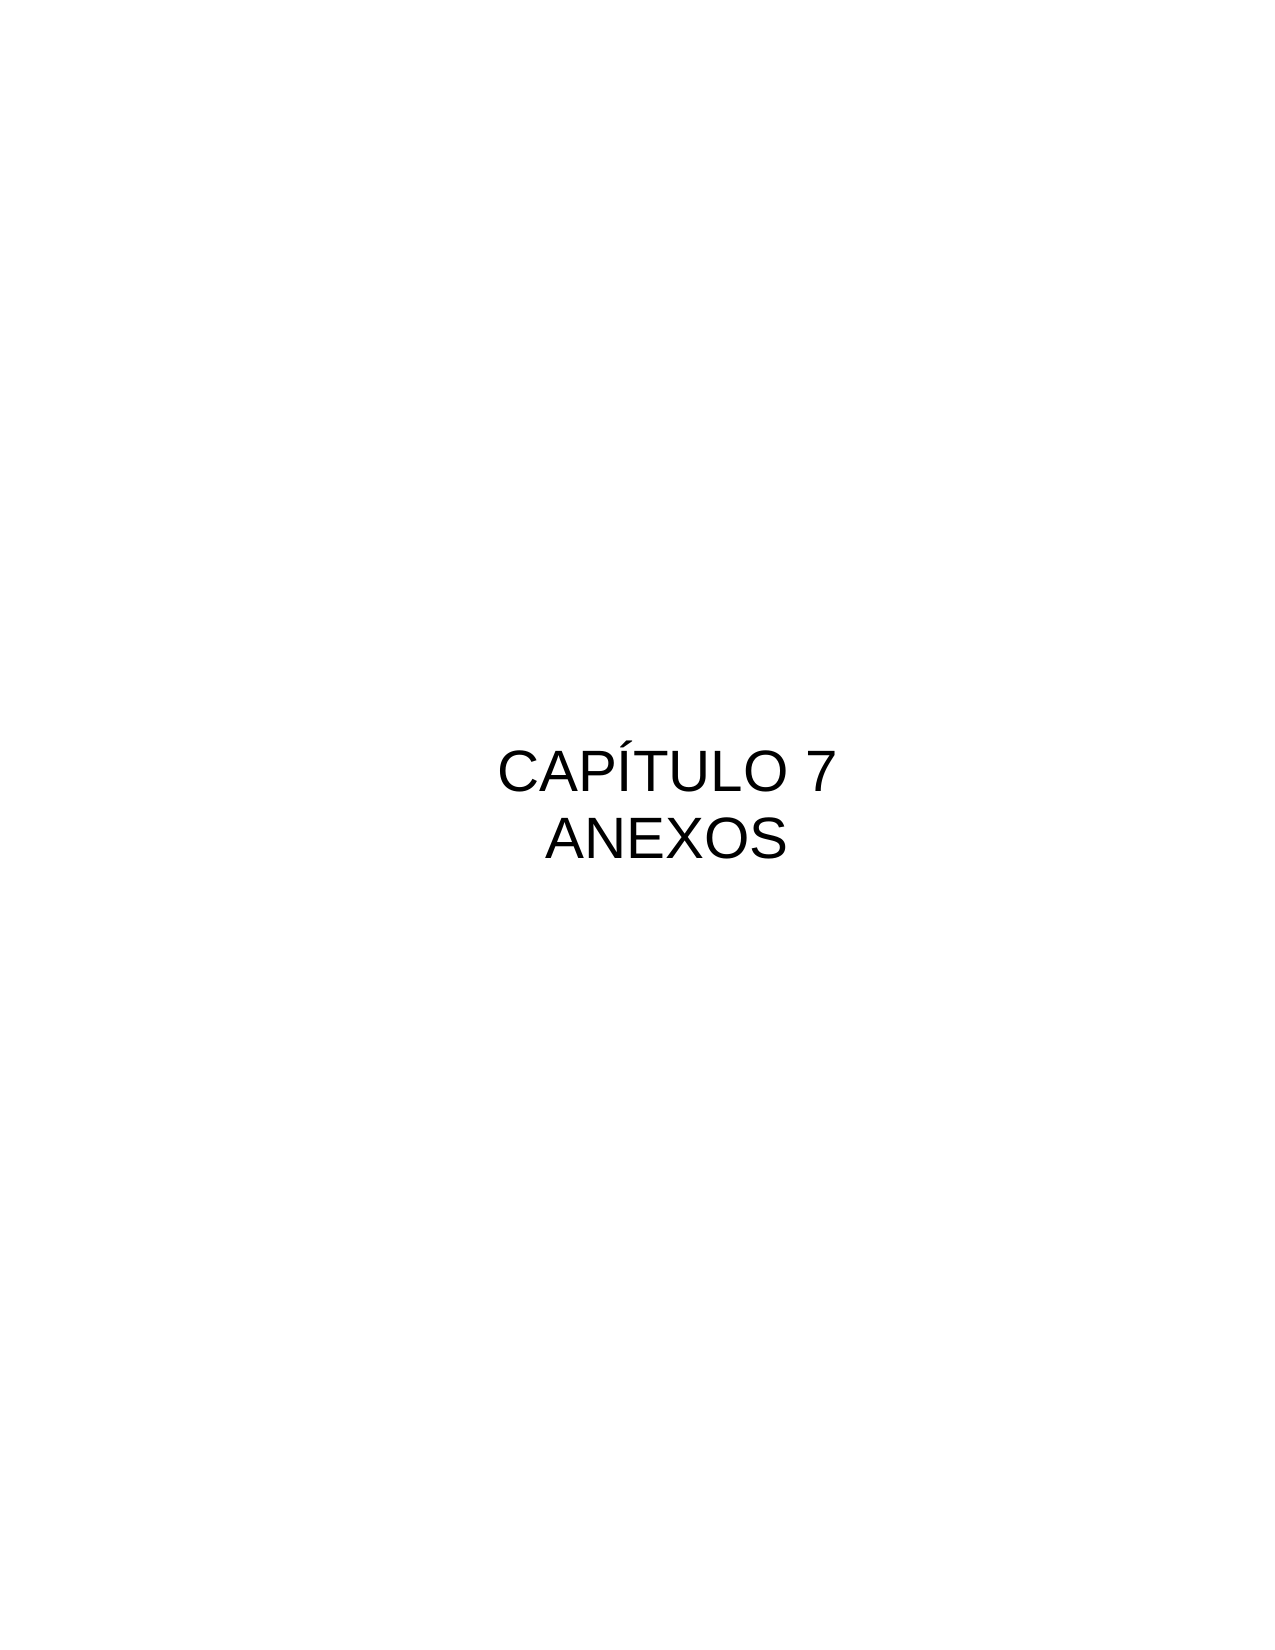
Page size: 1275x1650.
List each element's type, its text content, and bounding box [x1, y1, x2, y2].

subtitle CAPÍTULO 7 ANEXOS [413, 737, 921, 871]
